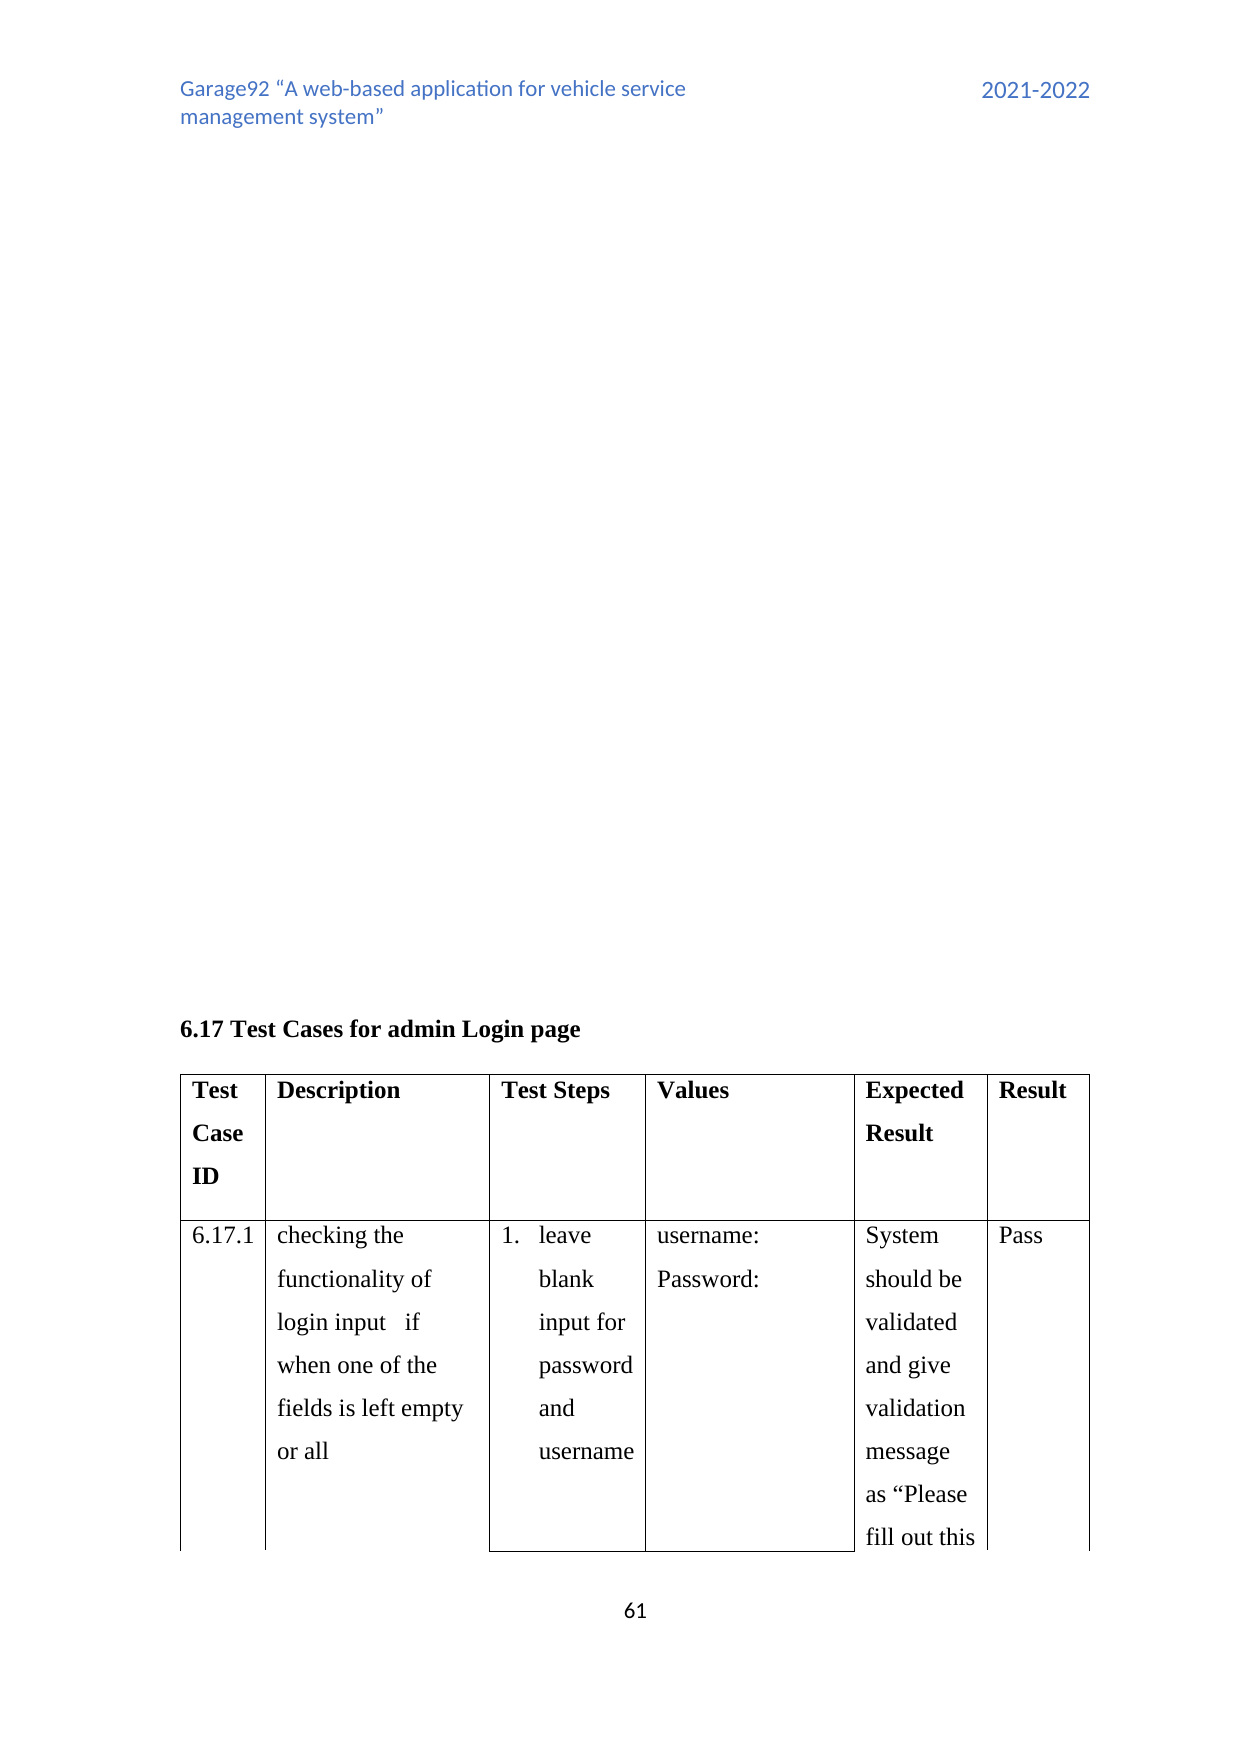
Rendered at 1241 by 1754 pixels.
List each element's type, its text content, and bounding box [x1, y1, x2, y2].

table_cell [855, 1221, 987, 1551]
table_cell username: Password: [646, 1221, 854, 1551]
text 6.17 Test Cases for admin Login page [180, 1014, 1090, 1043]
table_cell Pass [987, 1221, 1089, 1551]
table_header Test Case ID [181, 1075, 265, 1219]
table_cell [490, 1221, 645, 1551]
table_header Values [646, 1075, 854, 1219]
table_header Result [988, 1075, 1089, 1219]
table_header Expected Result [855, 1075, 987, 1219]
table_cell 6.17.1 [181, 1221, 266, 1551]
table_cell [266, 1221, 489, 1551]
table_header Test Steps [490, 1075, 645, 1219]
table_header Description [266, 1075, 489, 1219]
